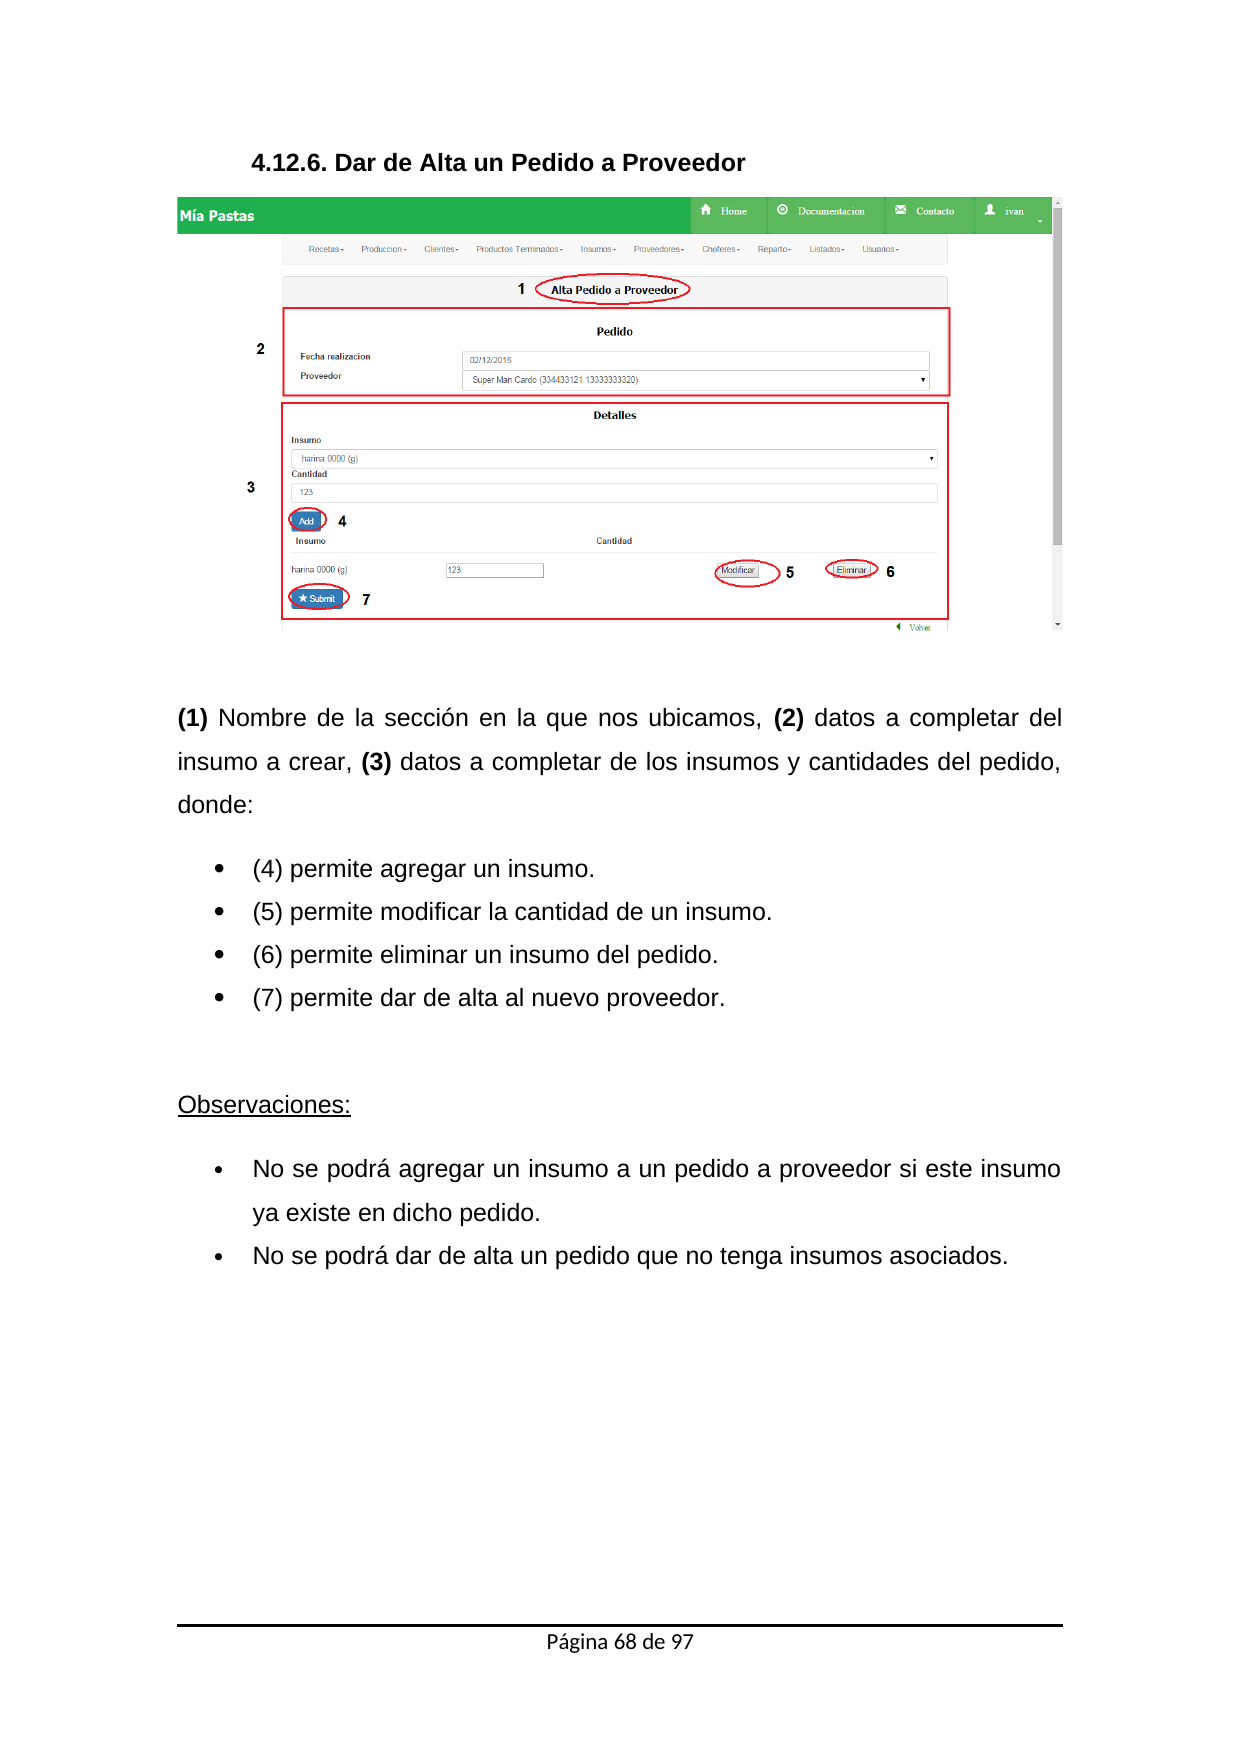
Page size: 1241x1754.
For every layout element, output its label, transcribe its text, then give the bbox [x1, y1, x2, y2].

list No se podrá dar de alta un pedido que no tenga insumos asociados. [215, 1241, 1063, 1269]
list (4) permite agregar un insumo. [215, 854, 1063, 882]
list No se podrá agregar un insumo a un pedido a proveedor si este insumo ya existe en dicho pedido. [215, 1154, 1063, 1226]
text Observaciones: [177, 1091, 1063, 1119]
picture [177, 197, 1063, 669]
list (6) permite eliminar un insumo del pedido. [215, 940, 1063, 969]
list (7) permite dar de alta al nuevo proveedor. [215, 983, 1063, 1012]
text (1) Nombre de la sección en la que nos ubicamos, (2) datos a completar del insumo a crear, (3) datos a completar de los insumos y cantidades del pedido, donde: [177, 703, 1063, 818]
subtitle 4.12.6. Dar de Alta un Pedido a Proveedor [177, 148, 1063, 176]
list (5) permite modificar la cantidad de un insumo. [215, 897, 1063, 926]
